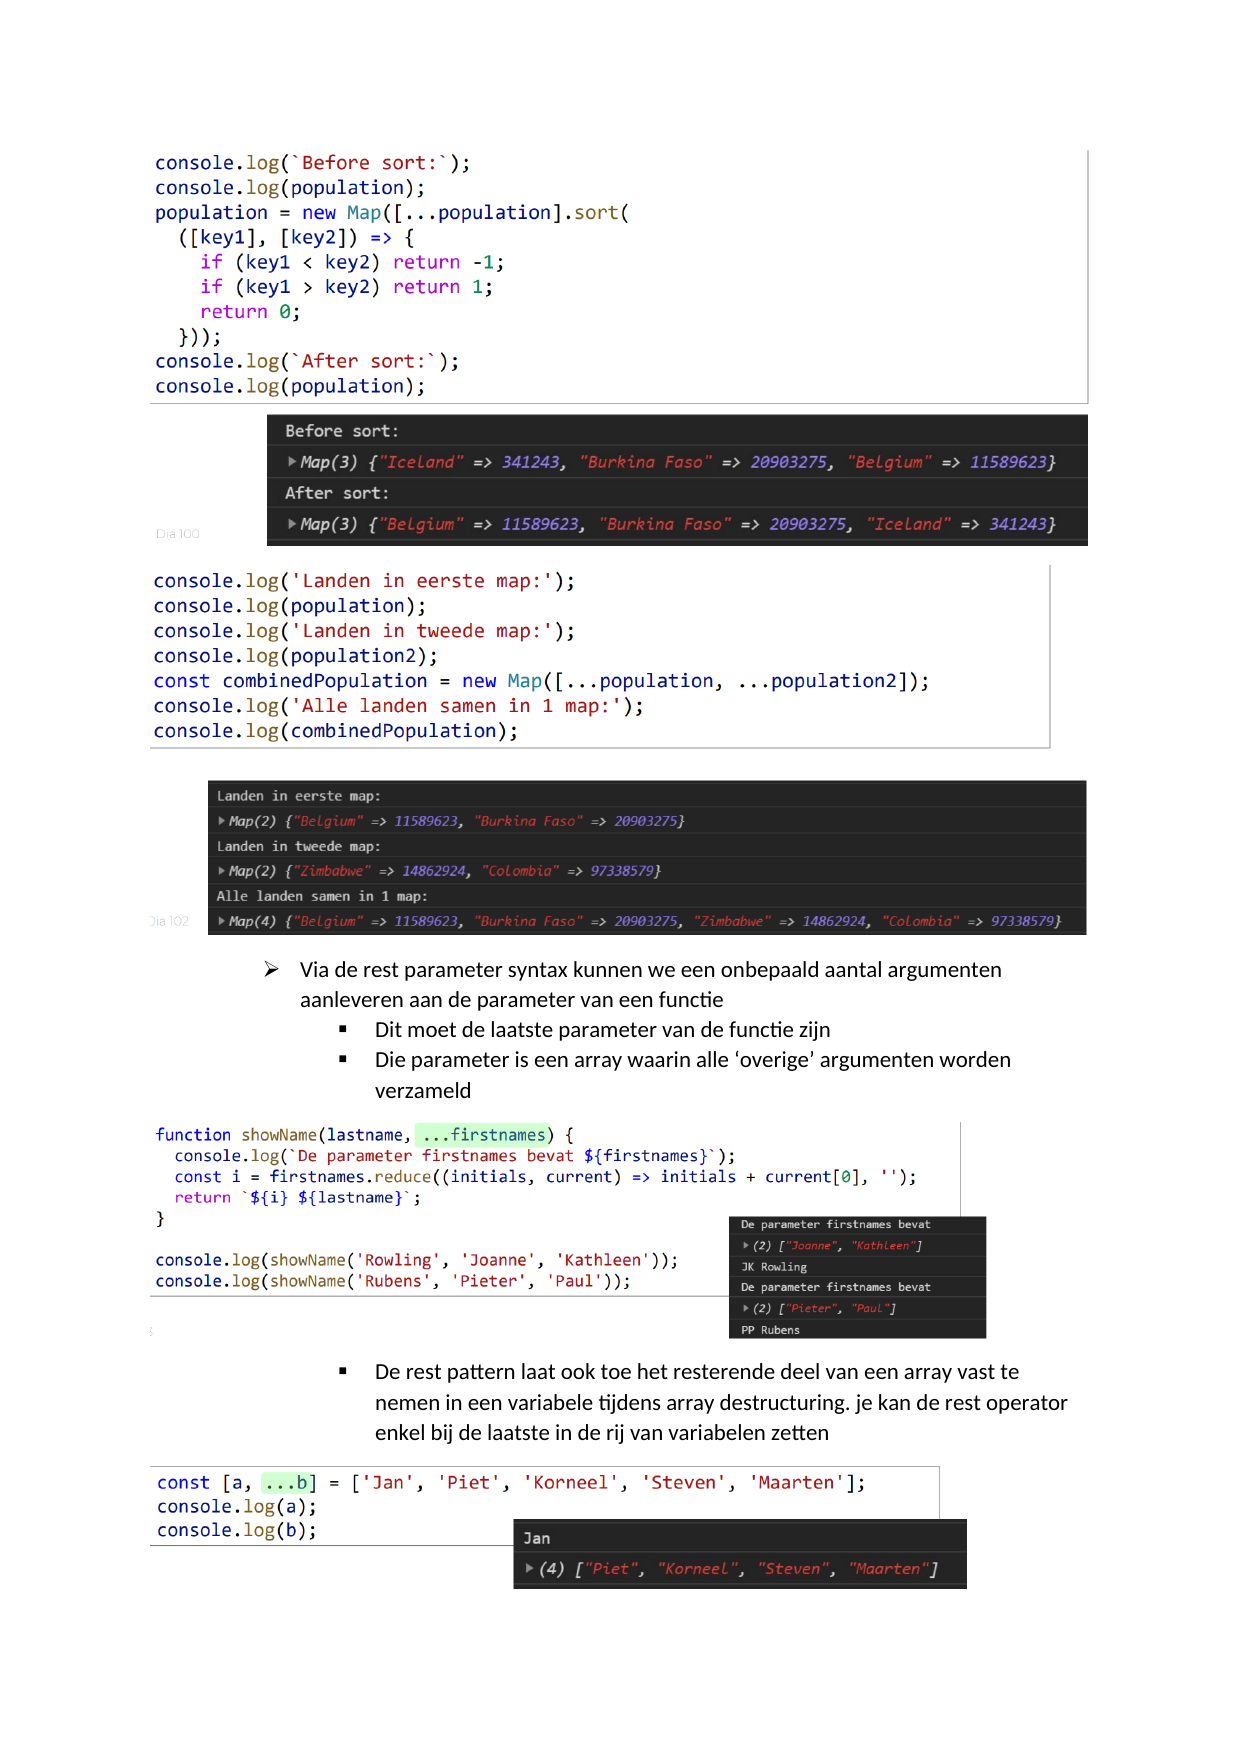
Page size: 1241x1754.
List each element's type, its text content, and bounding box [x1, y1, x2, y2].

picture [150, 1122, 987, 1339]
picture [150, 1464, 974, 1590]
picture [150, 565, 1091, 937]
list Via de rest parameter syntax kunnen we een onbepaald aantal argumenten aanleveren aan de parameter van een functie [262, 955, 1090, 1013]
list Dit moet de laatste parameter van de functie zijn [337, 1015, 1090, 1043]
picture [150, 150, 1091, 547]
list De rest pattern laat ook toe het resterende deel van een array vast te nemen in een variabele tijdens array destructuring. je kan de rest operator enkel bij de laatste in de rij van variabelen zetten [337, 1357, 1090, 1446]
list Die parameter is een array waarin alle ‘overige’ argumenten worden verzameld [337, 1046, 1090, 1104]
